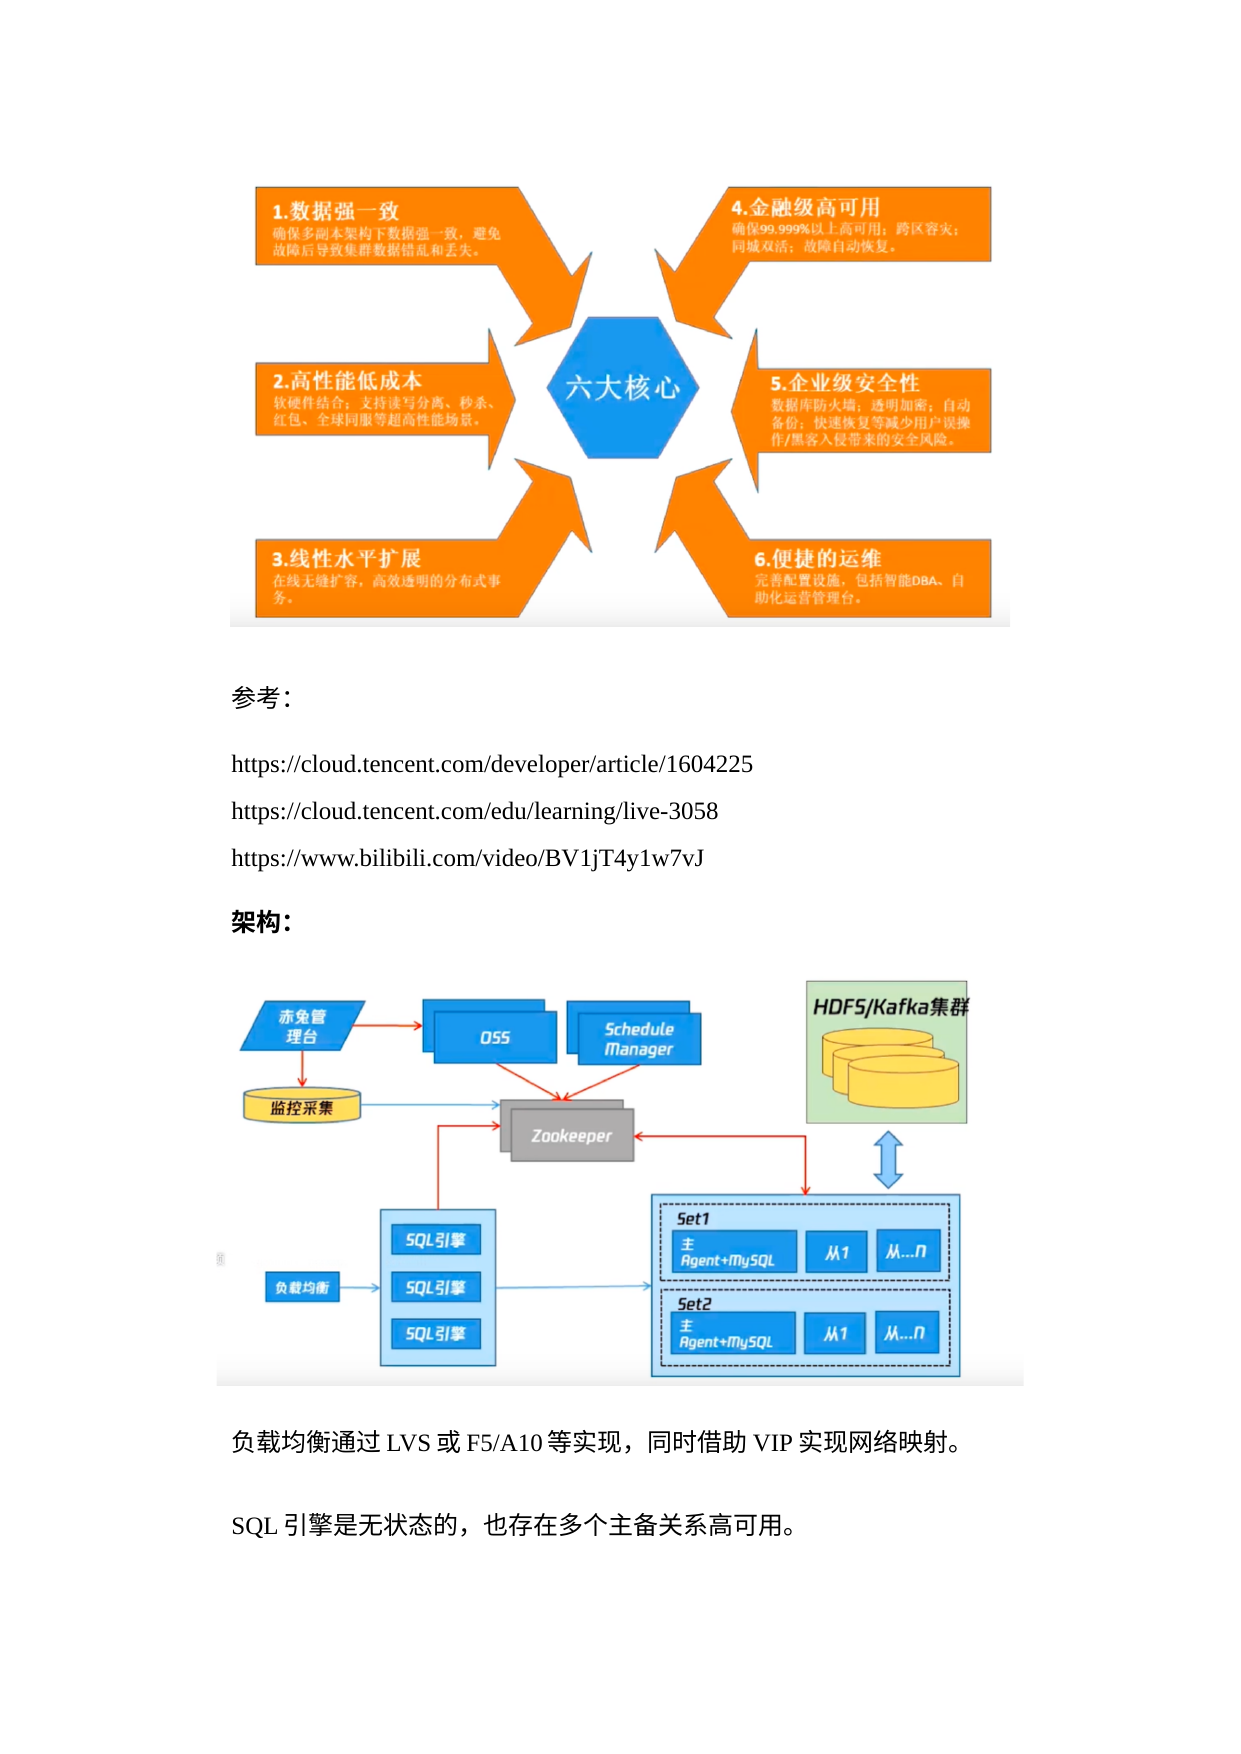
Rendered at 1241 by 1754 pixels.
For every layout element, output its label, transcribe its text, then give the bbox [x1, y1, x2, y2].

text 参考： [187, 664, 1053, 729]
text https://www.bilibili.com/video/BV1jT4y1w7vJ [187, 841, 1053, 873]
picture [216, 970, 1024, 1386]
picture [230, 162, 1011, 627]
text SQL引擎是无状态的，也存在多个主备关系高可用。 [187, 1491, 1053, 1556]
text 架构： [187, 888, 1053, 953]
text 负载均衡通过LVS或F5/A10等实现，同时借助VIP实现网络映射。 [187, 1408, 1053, 1473]
text https://cloud.tencent.com/developer/article/1604225 [187, 747, 1053, 779]
text https://cloud.tencent.com/edu/learning/live-3058 [187, 794, 1053, 826]
